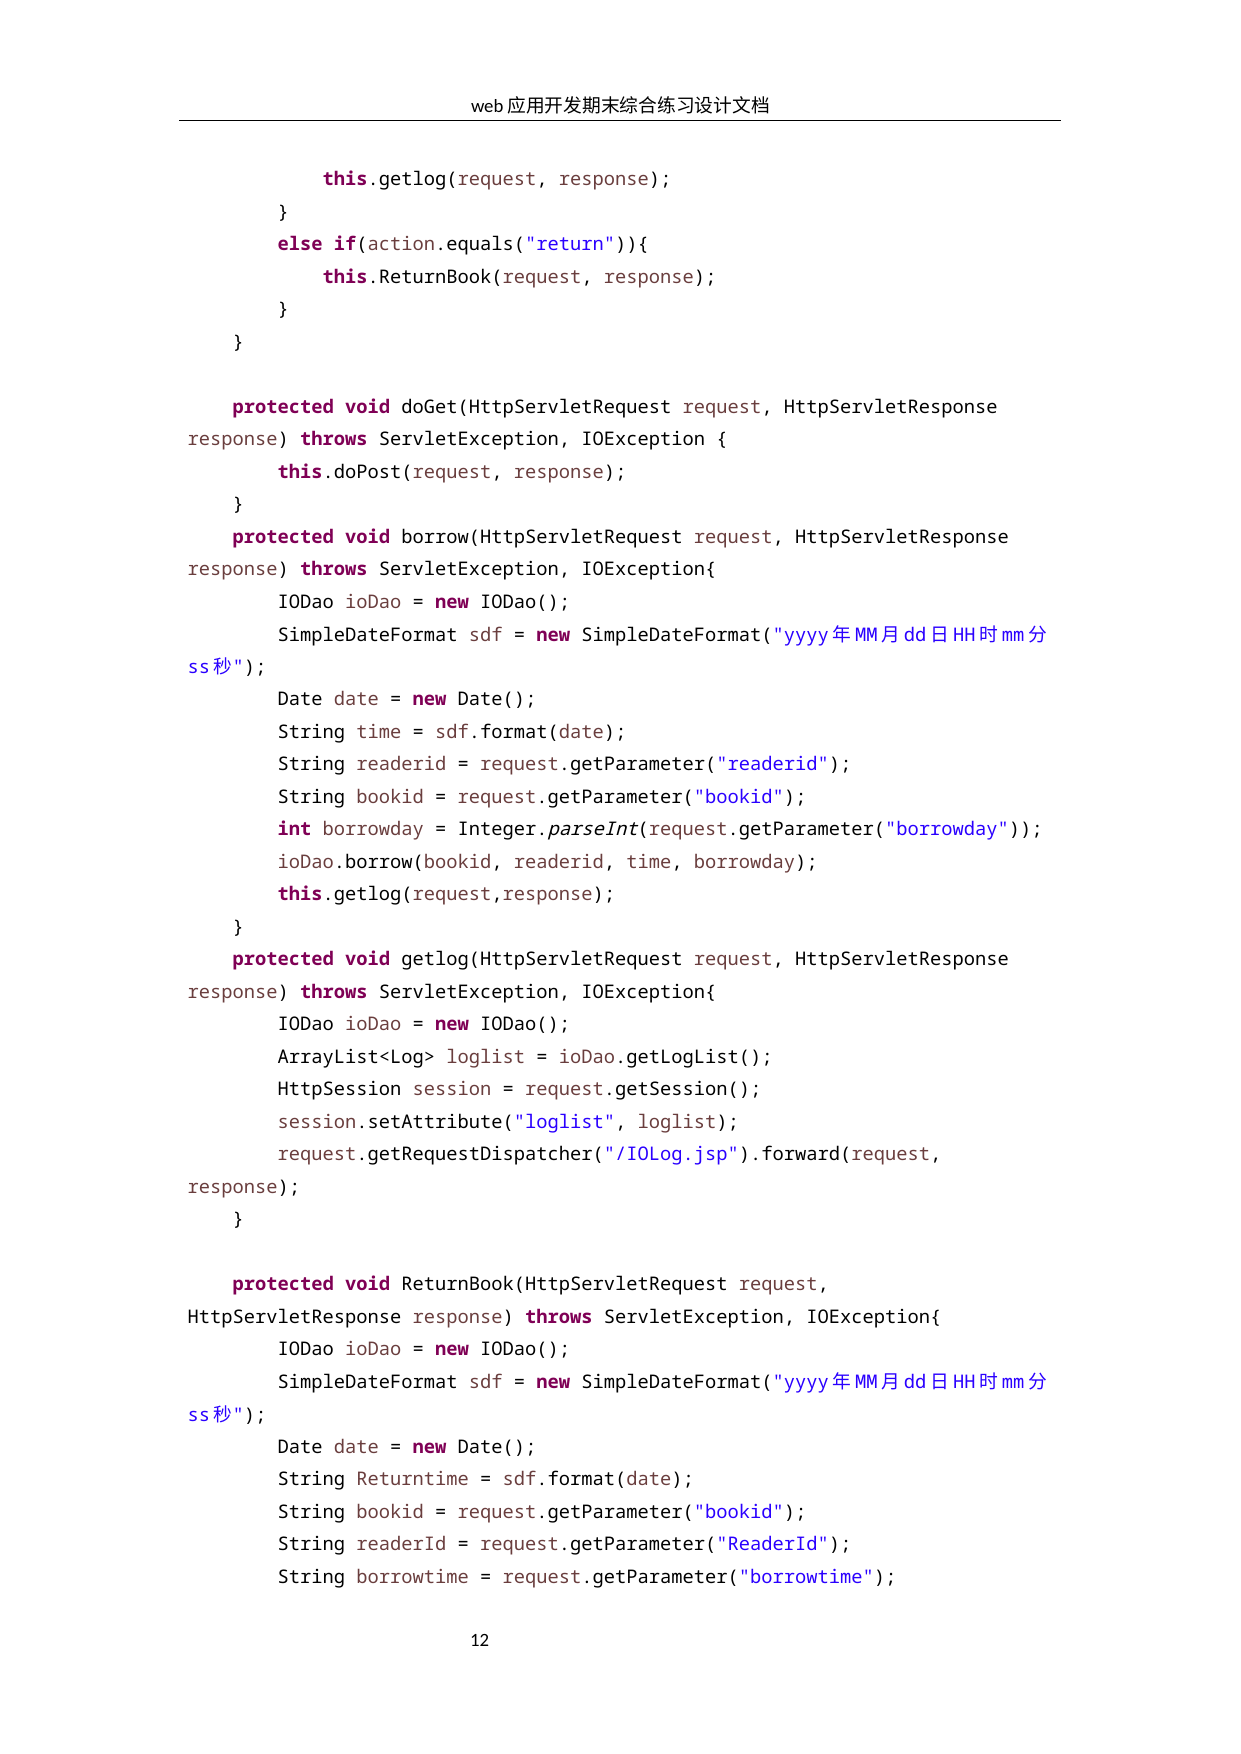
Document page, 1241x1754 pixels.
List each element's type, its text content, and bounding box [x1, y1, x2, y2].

text this.getlog(request,response); [187, 877, 1053, 909]
text request.getRequestDispatcher("/IOLog.jsp").forward(request, response); [187, 1137, 1053, 1202]
text ioDao.borrow(bookid, readerid, time, borrowday); [187, 844, 1053, 877]
text else if(action.equals("return")){ [187, 227, 1053, 259]
text String bookid = request.getParameter("bookid"); [187, 779, 1053, 812]
text this.getlog(request, response); [187, 162, 1053, 194]
text protected void borrow(HttpServletRequest request, HttpServletResponse response) throws ServletException, IOException{ [187, 519, 1053, 584]
text SimpleDateFormat sdf = new SimpleDateFormat("yyyy年MM月dd日 HH时mm分ss秒"); [187, 1364, 1053, 1429]
text protected void doGet(HttpServletRequest request, HttpServletResponse response) throws ServletException, IOException { [187, 389, 1053, 454]
text String borrowtime = request.getParameter("borrowtime"); [187, 1559, 1053, 1592]
text ArrayList<Log> loglist = ioDao.getLogList(); [187, 1039, 1053, 1072]
text IODao ioDao = new IODao(); [187, 584, 1053, 617]
text } [187, 324, 1053, 357]
text Date date = new Date(); [187, 682, 1053, 714]
text protected void getlog(HttpServletRequest request, HttpServletResponse response) throws ServletException, IOException{ [187, 942, 1053, 1007]
text String readerid = request.getParameter("readerid"); [187, 747, 1053, 779]
text Date date = new Date(); [187, 1429, 1053, 1462]
text } [187, 909, 1053, 942]
text String readerId = request.getParameter("ReaderId"); [187, 1527, 1053, 1559]
text IODao ioDao = new IODao(); [187, 1007, 1053, 1039]
text this.doPost(request, response); [187, 454, 1053, 487]
text session.setAttribute("loglist", loglist); [187, 1104, 1053, 1137]
text String Returntime = sdf.format(date); [187, 1462, 1053, 1494]
text String time = sdf.format(date); [187, 714, 1053, 747]
text HttpSession session = request.getSession(); [187, 1072, 1053, 1104]
text } [187, 292, 1053, 324]
text protected void ReturnBook(HttpServletRequest request, HttpServletResponse response) throws ServletException, IOException{ [187, 1267, 1053, 1332]
text } [187, 194, 1053, 227]
text } [187, 1202, 1053, 1234]
text } [187, 487, 1053, 519]
text IODao ioDao = new IODao(); [187, 1332, 1053, 1364]
text SimpleDateFormat sdf = new SimpleDateFormat("yyyy年MM月dd日 HH时mm分ss秒"); [187, 617, 1053, 682]
text String bookid = request.getParameter("bookid"); [187, 1494, 1053, 1527]
text int borrowday = Integer.parseInt(request.getParameter("borrowday")); [187, 812, 1053, 844]
text this.ReturnBook(request, response); [187, 259, 1053, 292]
